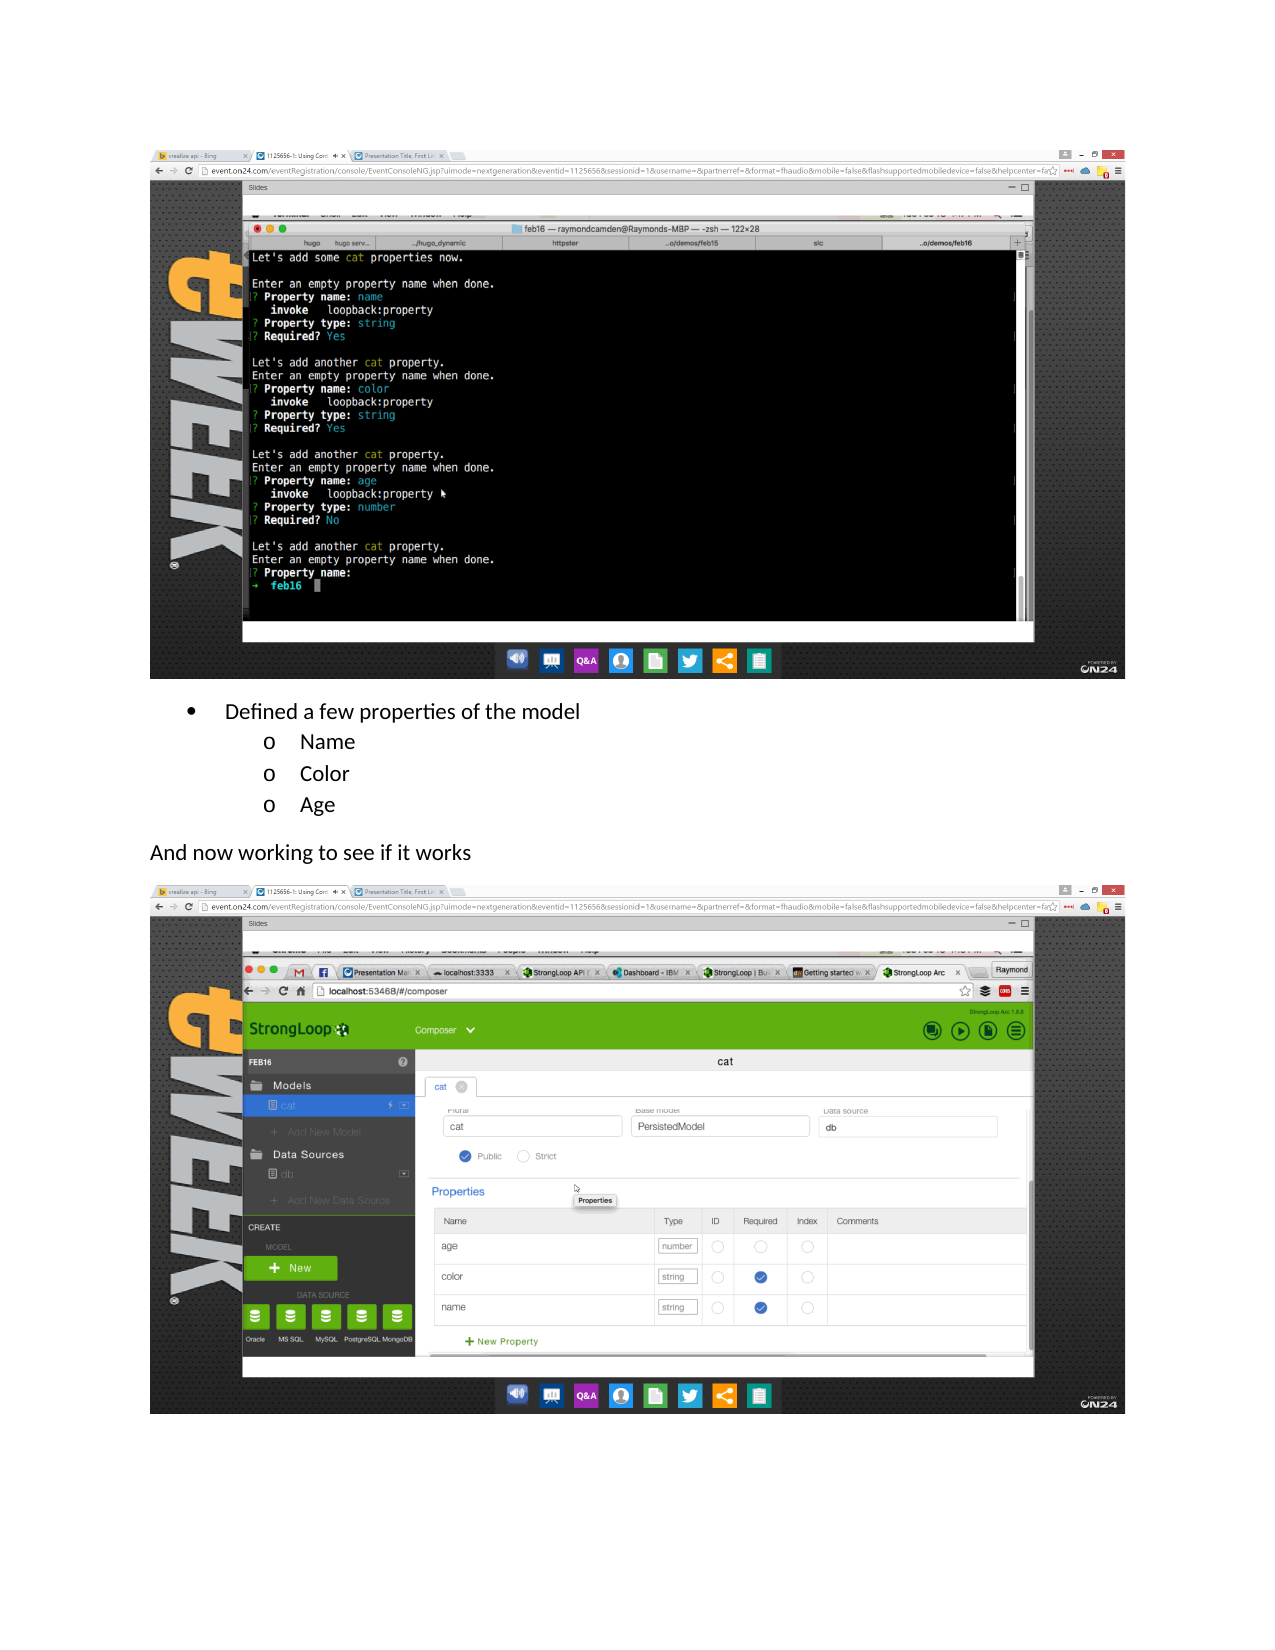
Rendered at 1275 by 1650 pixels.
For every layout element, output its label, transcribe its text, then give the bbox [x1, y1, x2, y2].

picture [150, 150, 1125, 679]
list Defined a few properties of the model [187, 697, 1125, 725]
text And now working to see if it works [150, 838, 1125, 866]
list Age [262, 790, 1125, 819]
list Color [262, 759, 1125, 788]
picture [150, 885, 1125, 1414]
list Name [262, 727, 1125, 756]
